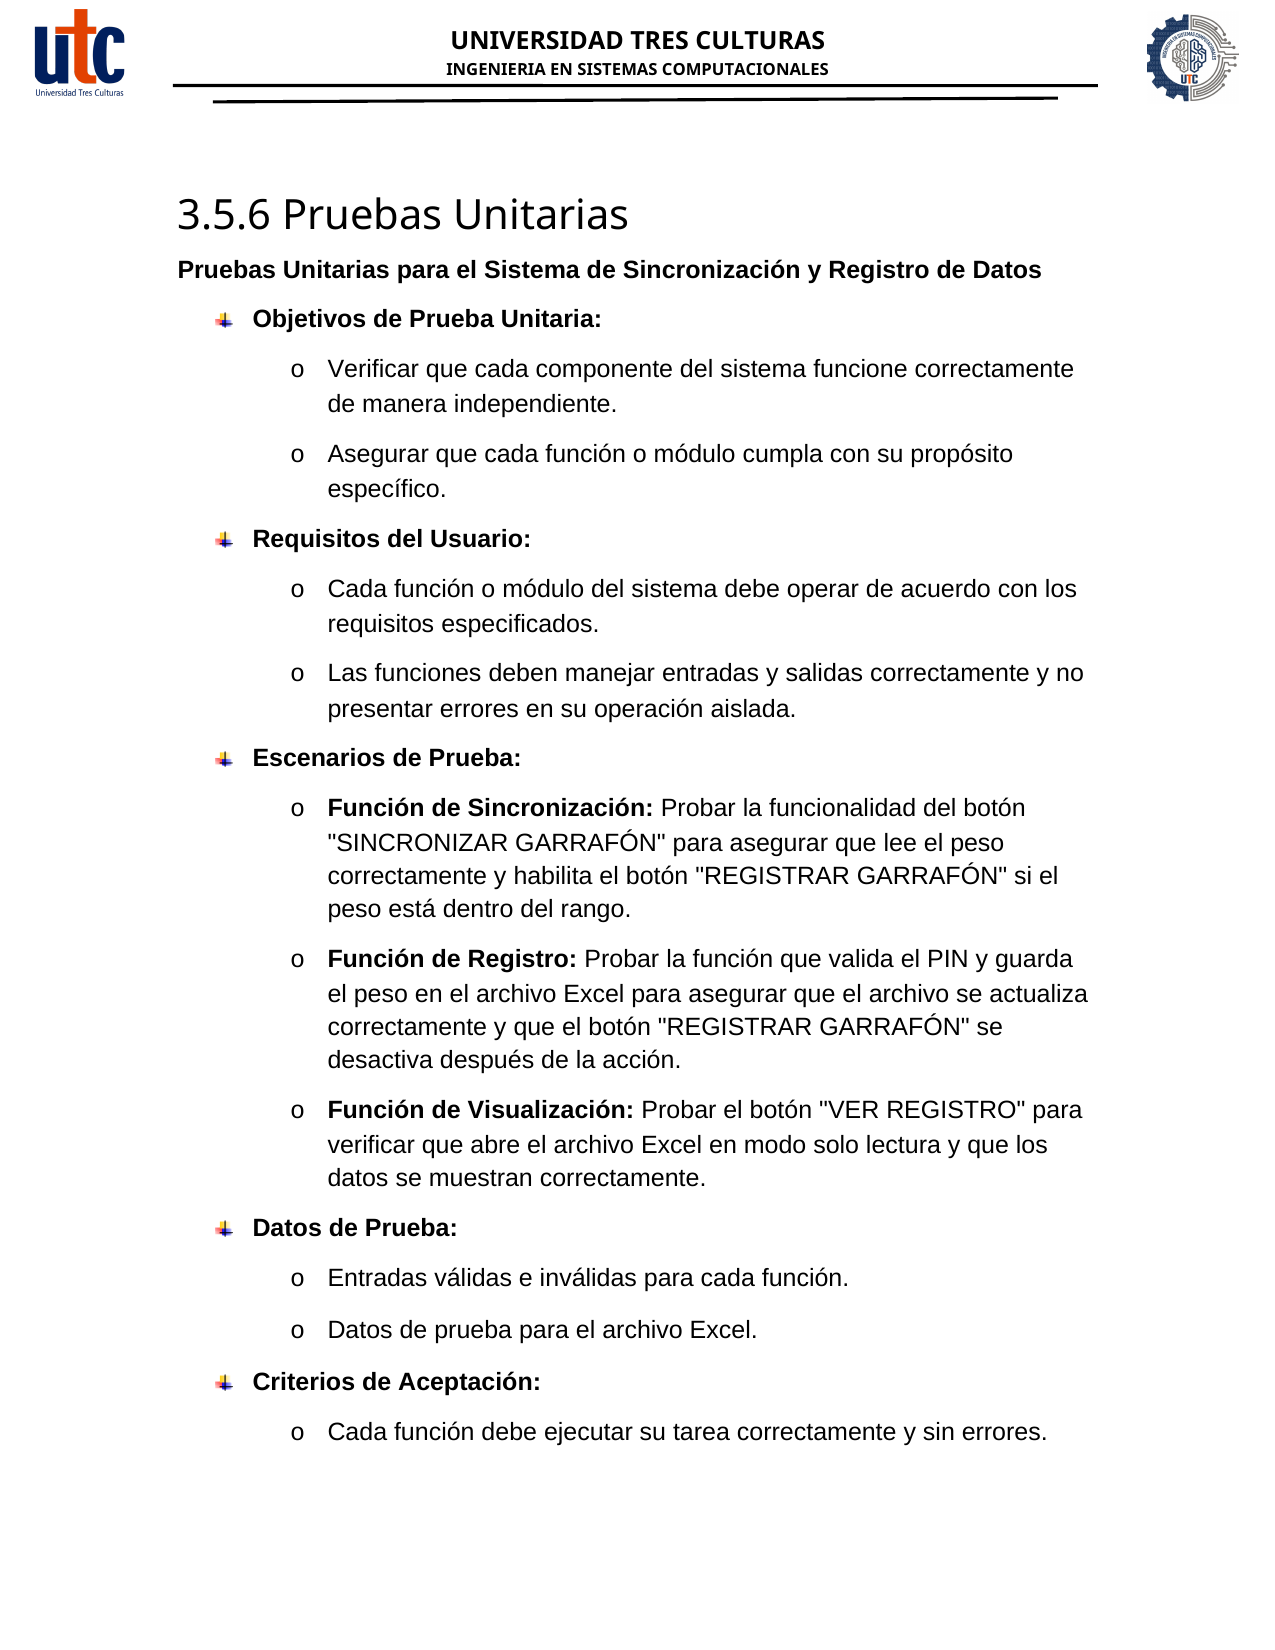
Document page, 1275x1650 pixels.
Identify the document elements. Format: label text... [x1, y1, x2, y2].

subtitle 3.5.6 Pruebas Unitarias [177, 185, 1098, 242]
list Datos de Prueba: [215, 1213, 1098, 1242]
list Criterios de Aceptación: [215, 1367, 1098, 1396]
list Asegurar que cada función o módulo cumpla con su propósito específico. [290, 439, 1098, 503]
list Cada función debe ejecutar su tarea correctamente y sin errores. [290, 1417, 1098, 1447]
list Función de Sincronización: Probar la funcionalidad del botón "SINCRONIZAR GARRAFÓN" para asegurar que lee el peso correctamente y habilita el botón "REGISTRAR GARRAFÓN" si el peso está dentro del rango. [290, 793, 1098, 923]
text Pruebas Unitarias para el Sistema de Sincronización y Registro de Datos [177, 255, 1098, 283]
picture [215, 530, 233, 548]
list Las funciones deben manejar entradas y salidas correctamente y no presentar errores en su operación aislada. [290, 658, 1098, 722]
list Requisitos del Usuario: [215, 524, 1098, 553]
list Función de Visualización: Probar el botón "VER REGISTRO" para verificar que abre el archivo Excel en modo solo lectura y que los datos se muestran correctamente. [290, 1095, 1098, 1192]
picture [1147, 11, 1239, 104]
list Objetivos de Prueba Unitaria: [215, 304, 1098, 333]
picture [215, 1219, 233, 1237]
list Entradas válidas e inválidas para cada función. [290, 1262, 1098, 1293]
picture [215, 750, 233, 767]
list Verificar que cada componente del sistema funcione correctamente de manera independiente. [290, 354, 1098, 418]
picture [34, 9, 125, 96]
picture [215, 311, 233, 328]
list Escenarios de Prueba: [215, 743, 1098, 772]
list Función de Registro: Probar la función que valida el PIN y guarda el peso en el archivo Excel para asegurar que el archivo se actualiza correctamente y que el botón "REGISTRAR GARRAFÓN" se desactiva después de la acción. [290, 944, 1098, 1074]
list Datos de prueba para el archivo Excel. [290, 1315, 1098, 1346]
list Cada función o módulo del sistema debe operar de acuerdo con los requisitos especificados. [290, 573, 1098, 637]
picture [215, 1373, 233, 1391]
